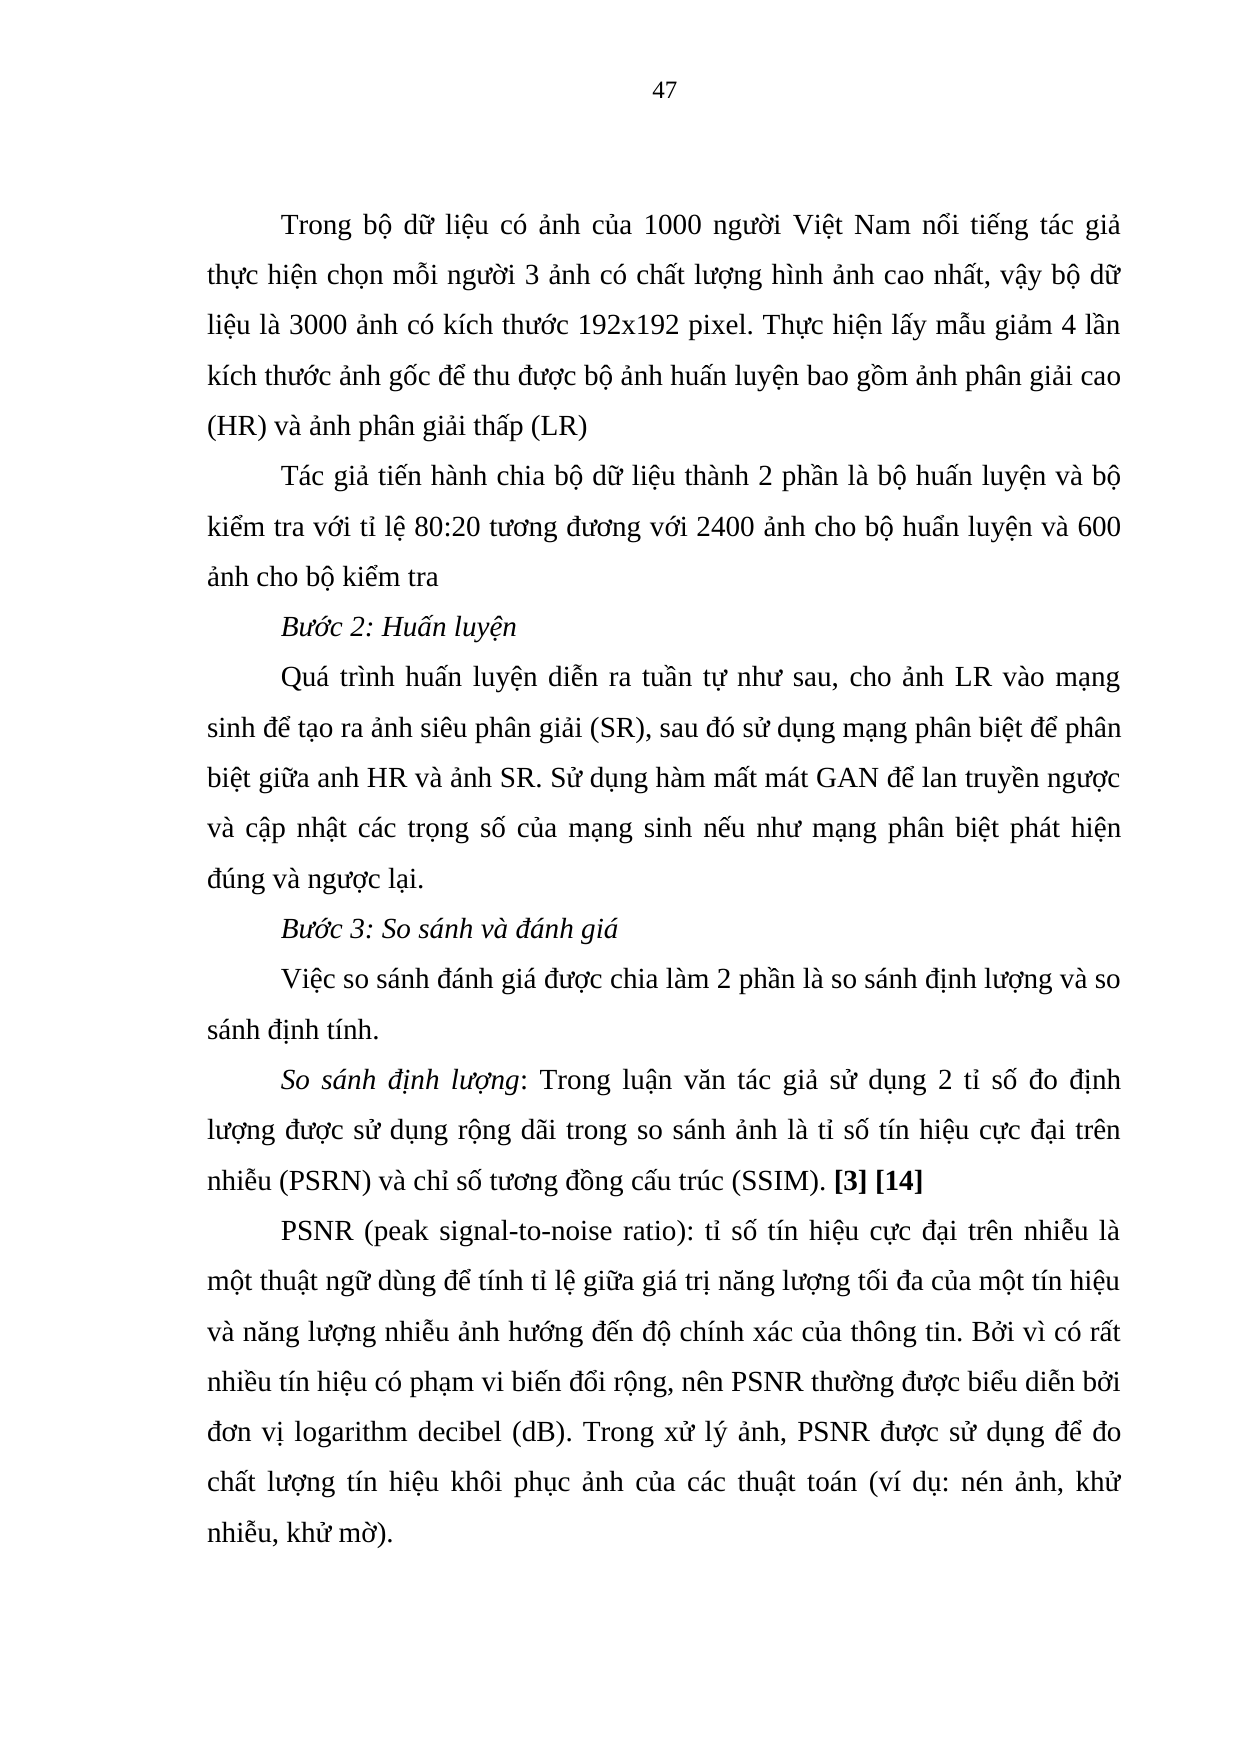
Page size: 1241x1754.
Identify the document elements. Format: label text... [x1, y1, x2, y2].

text Bước 3: So sánh và đánh giá [207, 911, 1122, 945]
text Quá trình huấn luyện diễn ra tuần tự như sau, cho ảnh LR vào mạng sinh để tạo ra ảnh siêu phân giải (SR), sau đó sử dụng mạng phân biệt để phân biệt giữa anh HR và ảnh SR. Sử dụng hàm mất mát GAN để lan truyền ngược và cập nhật các trọng số của mạng sinh nếu như mạng phân biệt phát hiện đúng và ngược lại. [207, 659, 1122, 894]
text Tác giả tiến hành chia bộ dữ liệu thành 2 phần là bộ huấn luyện và bộ kiểm tra với tỉ lệ 80:20 tương đương với 2400 ảnh cho bộ huẩn luyện và 600 ảnh cho bộ kiểm tra [207, 458, 1122, 592]
text Bước 2: Huấn luyện [207, 609, 1122, 643]
text Trong bộ dữ liệu có ảnh của 1000 người Việt Nam nổi tiếng tác giả thực hiện chọn mỗi người 3 ảnh có chất lượng hình ảnh cao nhất, vậy bộ dữ liệu là 3000 ảnh có kích thước 192x192 pixel. Thực hiện lấy mẫu giảm 4 lần kích thước ảnh gốc để thu được bộ ảnh huấn luyện bao gồm ảnh phân giải cao (HR) và ảnh phân giải thấp (LR) [207, 207, 1122, 442]
text PSNR (peak signal-to-noise ratio): tỉ số tín hiệu cực đại trên nhiễu là một thuật ngữ dùng để tính tỉ lệ giữa giá trị năng lượng tối đa của một tín hiệu và năng lượng nhiễu ảnh hướng đến độ chính xác của thông tin. Bởi vì có rất nhiều tín hiệu có phạm vi biến đổi rộng, nên PSNR thường được biểu diễn bởi đơn vị logarithm decibel (dB). Trong xử lý ảnh, PSNR được sử dụng để đo chất lượng tín hiệu khôi phục ảnh của các thuật toán (ví dụ: nén ảnh, khử nhiễu, khử mờ). [207, 1213, 1122, 1548]
text So sánh định lượng: Trong luận văn tác giả sử dụng 2 tỉ số đo định lượng được sử dụng rộng dãi trong so sánh ảnh là tỉ số tín hiệu cực đại trên nhiễu (PSRN) và chỉ số tương đồng cấu trúc (SSIM). [207, 1062, 1122, 1196]
text Việc so sánh đánh giá được chia làm 2 phần là so sánh định lượng và so sánh định tính. [207, 961, 1122, 1045]
